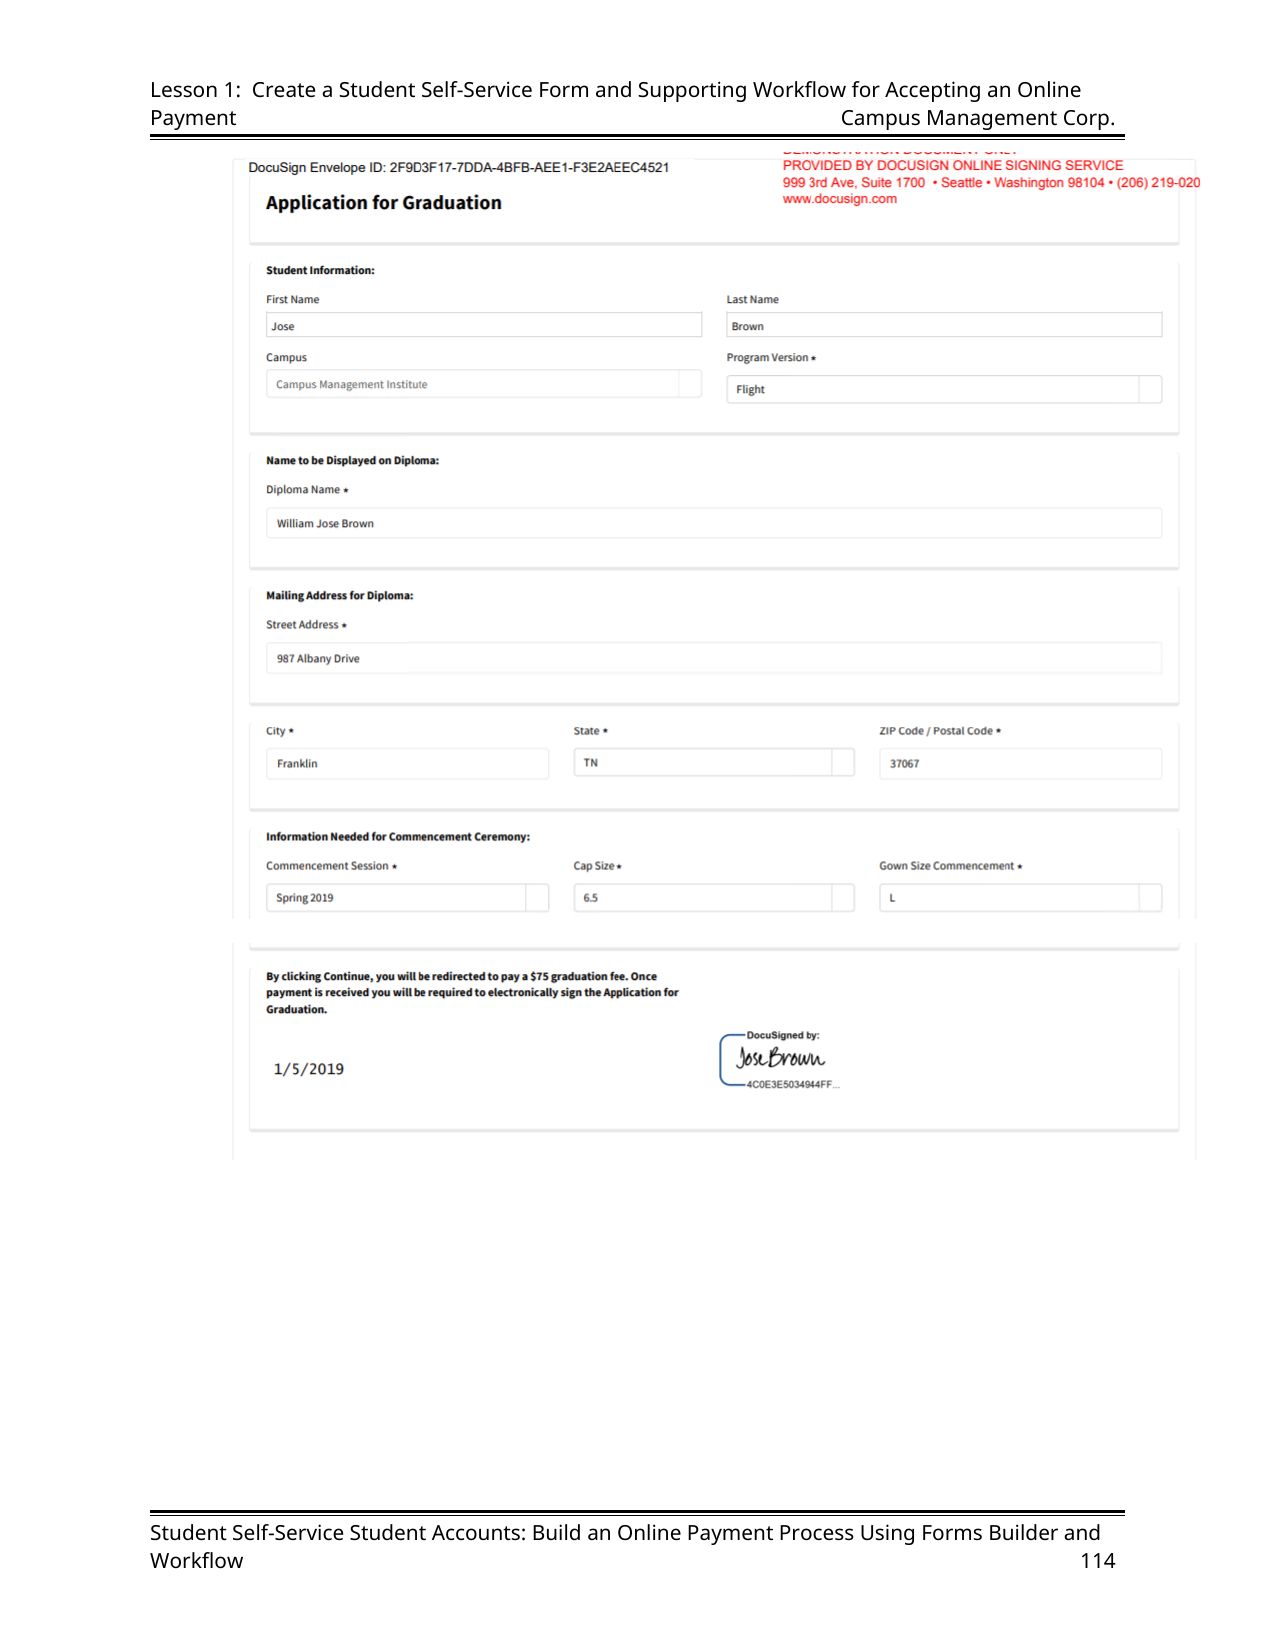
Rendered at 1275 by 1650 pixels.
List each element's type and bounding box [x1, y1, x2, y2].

picture [225, 943, 1200, 1160]
picture [225, 152, 1200, 919]
